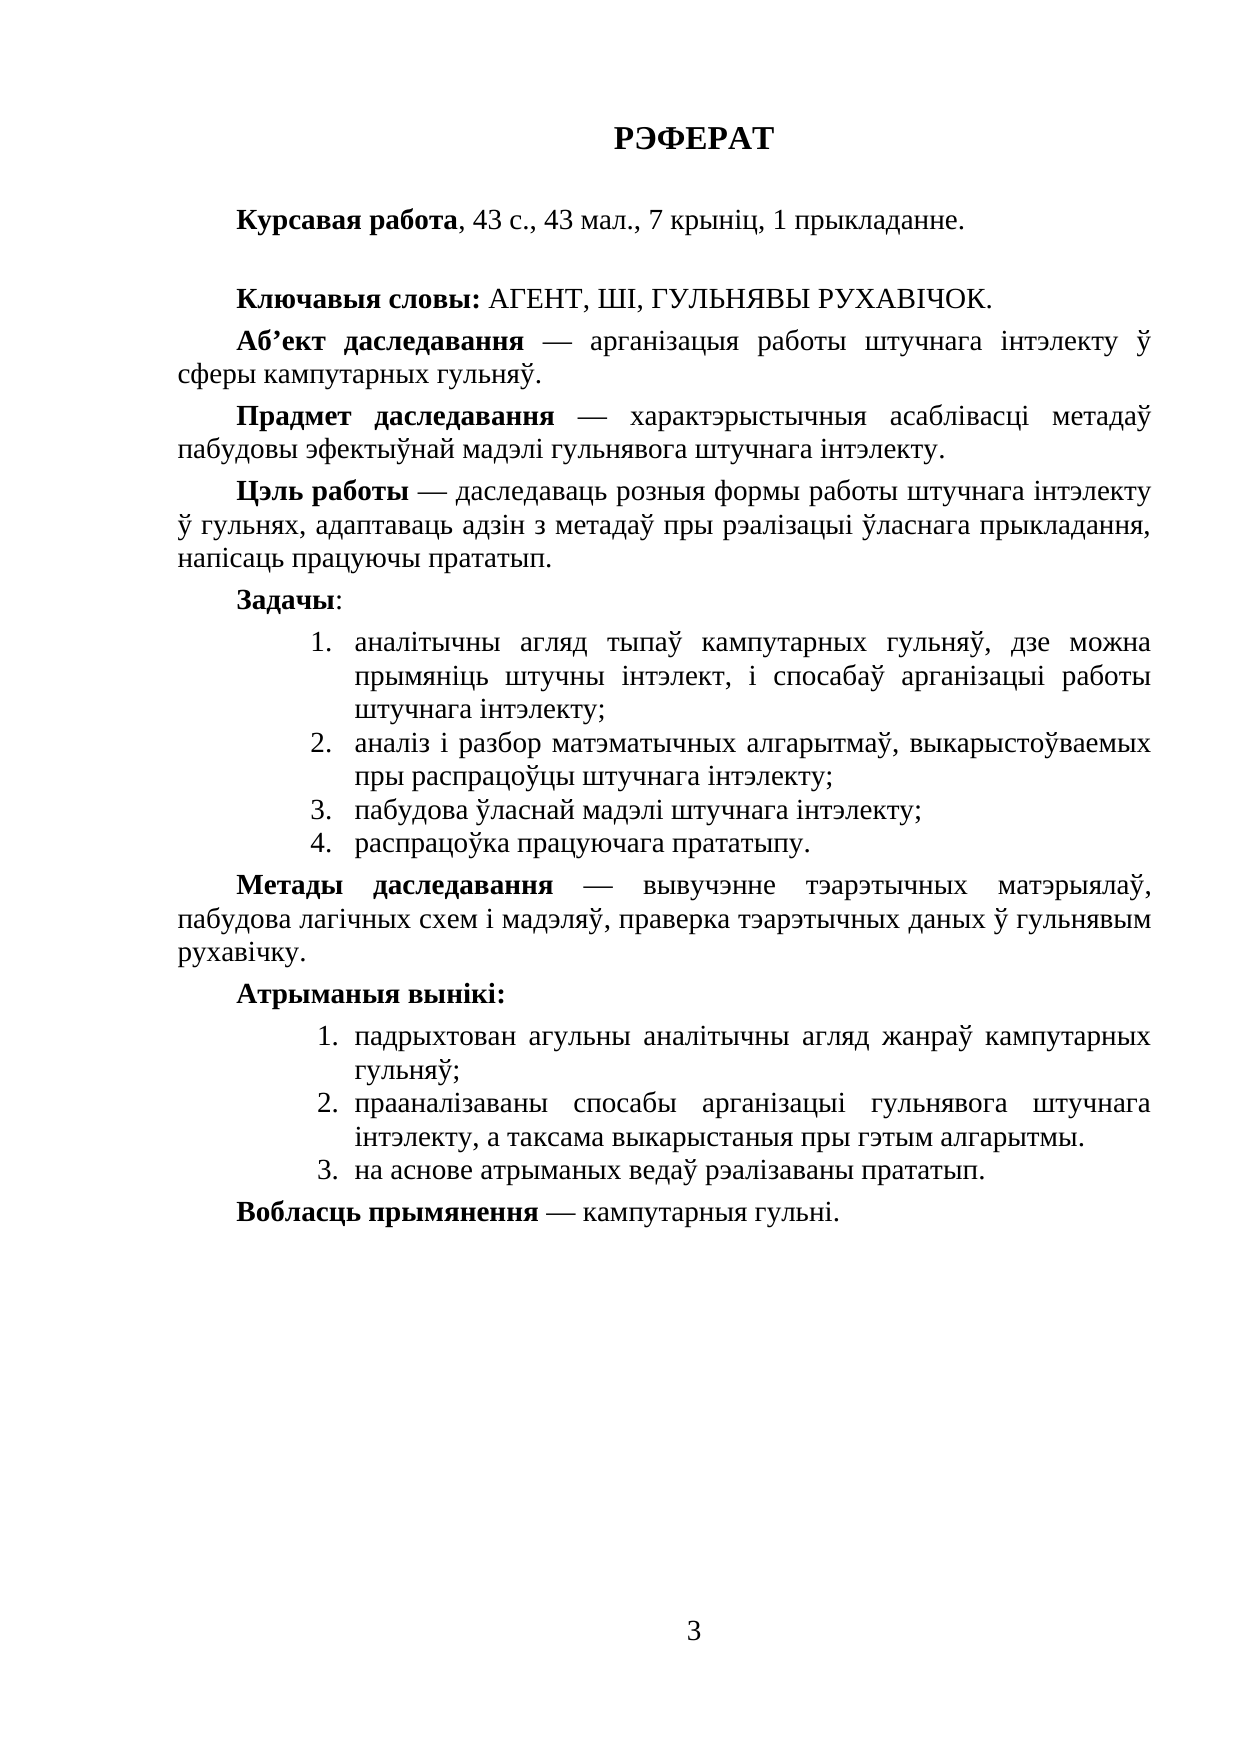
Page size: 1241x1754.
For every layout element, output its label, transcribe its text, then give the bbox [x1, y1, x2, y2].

text Курсавая работа, 43 с., 43 мал., 7 крыніц, 1 прыкладанне. [177, 202, 1152, 235]
list на аснове атрыманых ведаў рэалізаваны прататып. [317, 1152, 1152, 1186]
list падрыхтован агульны аналітычны агляд жанраў кампутарных гульняў; [317, 1018, 1152, 1085]
text Вобласць прымянення — кампутарныя гульні. [177, 1194, 1152, 1228]
list пабудова ўласнай мадэлі штучнага інтэлекту; [310, 792, 1152, 826]
text Аб’ект даследавання — арганізацыя работы штучнага інтэлекту ў сферы кампутарных гульняў. [177, 323, 1152, 390]
text РЭФЕРАТ [177, 118, 1152, 156]
text Ключавыя словы: АГЕНТ, ШІ, ГУЛЬНЯВЫ РУХАВІЧОК. [177, 281, 1152, 314]
list аналіз і разбор матэматычных алгарытмаў, выкарыстоўваемых пры распрацоўцы штучнага інтэлекту; [310, 725, 1152, 792]
text Задачы: [177, 582, 1152, 616]
list аналітычны агляд тыпаў кампутарных гульняў, дзе можна прымяніць штучны інтэлект, і спосабаў арганізацыі работы штучнага інтэлекту; [310, 624, 1152, 725]
text Цэль работы — даследаваць розныя формы работы штучнага інтэлекту ў гульнях, адаптаваць адзін з метадаў пры рэалізацыі ўласнага прыкладання, напісаць працуючы прататып. [177, 473, 1152, 574]
text Прадмет даследавання — характэрыстычныя асаблівасці метадаў пабудовы эфектыўнай мадэлі гульнявога штучнага інтэлекту. [177, 398, 1152, 465]
list прааналізаваны спосабы арганізацыі гульнявога штучнага інтэлекту, а таксама выкарыстаныя пры гэтым алгарытмы. [317, 1085, 1152, 1152]
text Атрыманыя вынікі: [177, 976, 1152, 1010]
list распрацоўка працуючага прататыпу. [310, 826, 1152, 859]
text Метады даследавання — вывучэнне тэарэтычных матэрыялаў, пабудова лагічных схем і мадэляў, праверка тэарэтычных даных ў гульнявым рухавічку. [177, 867, 1152, 968]
